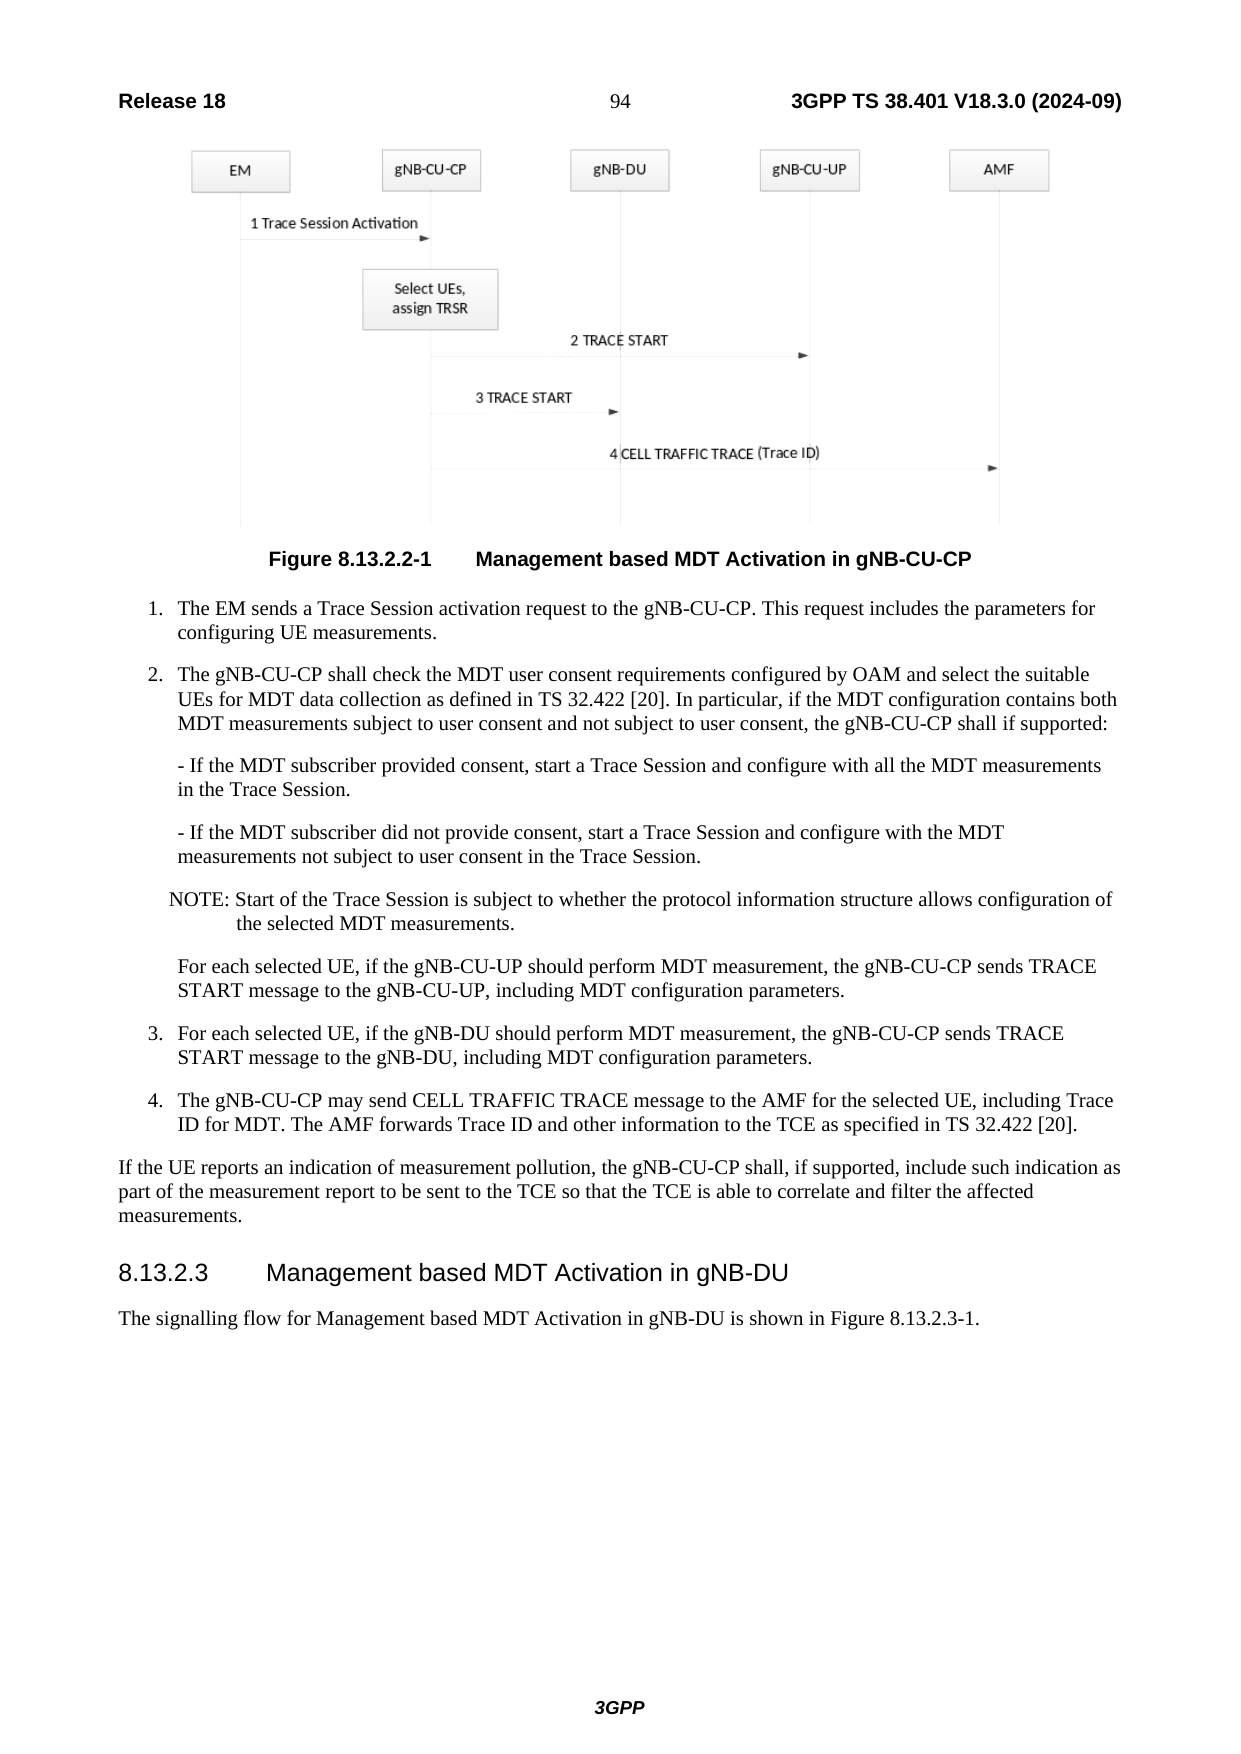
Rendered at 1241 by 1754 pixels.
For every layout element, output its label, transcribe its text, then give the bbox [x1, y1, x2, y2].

text - If the MDT subscriber provided consent, start a Trace Session and configure with all the MDT measurements in the Trace Session. [148, 753, 1122, 801]
text For each selected UE, if the gNB-CU-UP should perform MDT measurement, the gNB-CU-CP sends TRACE START message to the gNB-CU-UP, including MDT configuration parameters. [148, 954, 1122, 1002]
text NOTE: Start of the Trace Session is subject to whether the protocol information structure allows configuration of the selected MDT measurements. [148, 887, 1122, 935]
text The signalling flow for Management based MDT Activation in gNB-DU is shown in Figure 8.13.2.3-1. [118, 1306, 1122, 1329]
text 1. The EM sends a Trace Session activation request to the gNB-CU-CP. This request includes the parameters for configuring UE measurements. [148, 596, 1122, 644]
text 2. The gNB-CU-CP shall check the MDT user consent requirements configured by OAM and select the suitable UEs for MDT data collection as defined in TS 32.422 [20]. In particular, if the MDT configuration contains both MDT measurements subject to user consent and not subject to user consent, the gNB-CU-CP shall if supported: [148, 662, 1122, 734]
text 4. The gNB-CU-CP may send CELL TRAFFIC TRACE message to the AMF for the selected UE, including Trace ID for MDT. The AMF forwards Trace ID and other information to the TCE as specified in TS 32.422 [20]. [148, 1088, 1122, 1136]
subtitle 8.13.2.3 Management based MDT Activation in gNB-DU [118, 1258, 1122, 1287]
text 3. For each selected UE, if the gNB-DU should perform MDT measurement, the gNB-CU-CP sends TRACE START message to the gNB-DU, including MDT configuration parameters. [148, 1021, 1122, 1069]
text If the UE reports an indication of measurement pollution, the gNB-CU-CP shall, if supported, include such indication as part of the measurement report to be sent to the TCE so that the TCE is able to correlate and filter the affected measurements. [118, 1154, 1122, 1227]
text Figure 8.13.2.2-1 Management based MDT Activation in gNB-CU-CP [118, 547, 1122, 571]
text - If the MDT subscriber did not provide consent, start a Trace Session and configure with the MDT measurements not subject to user consent in the Trace Session. [148, 820, 1122, 868]
